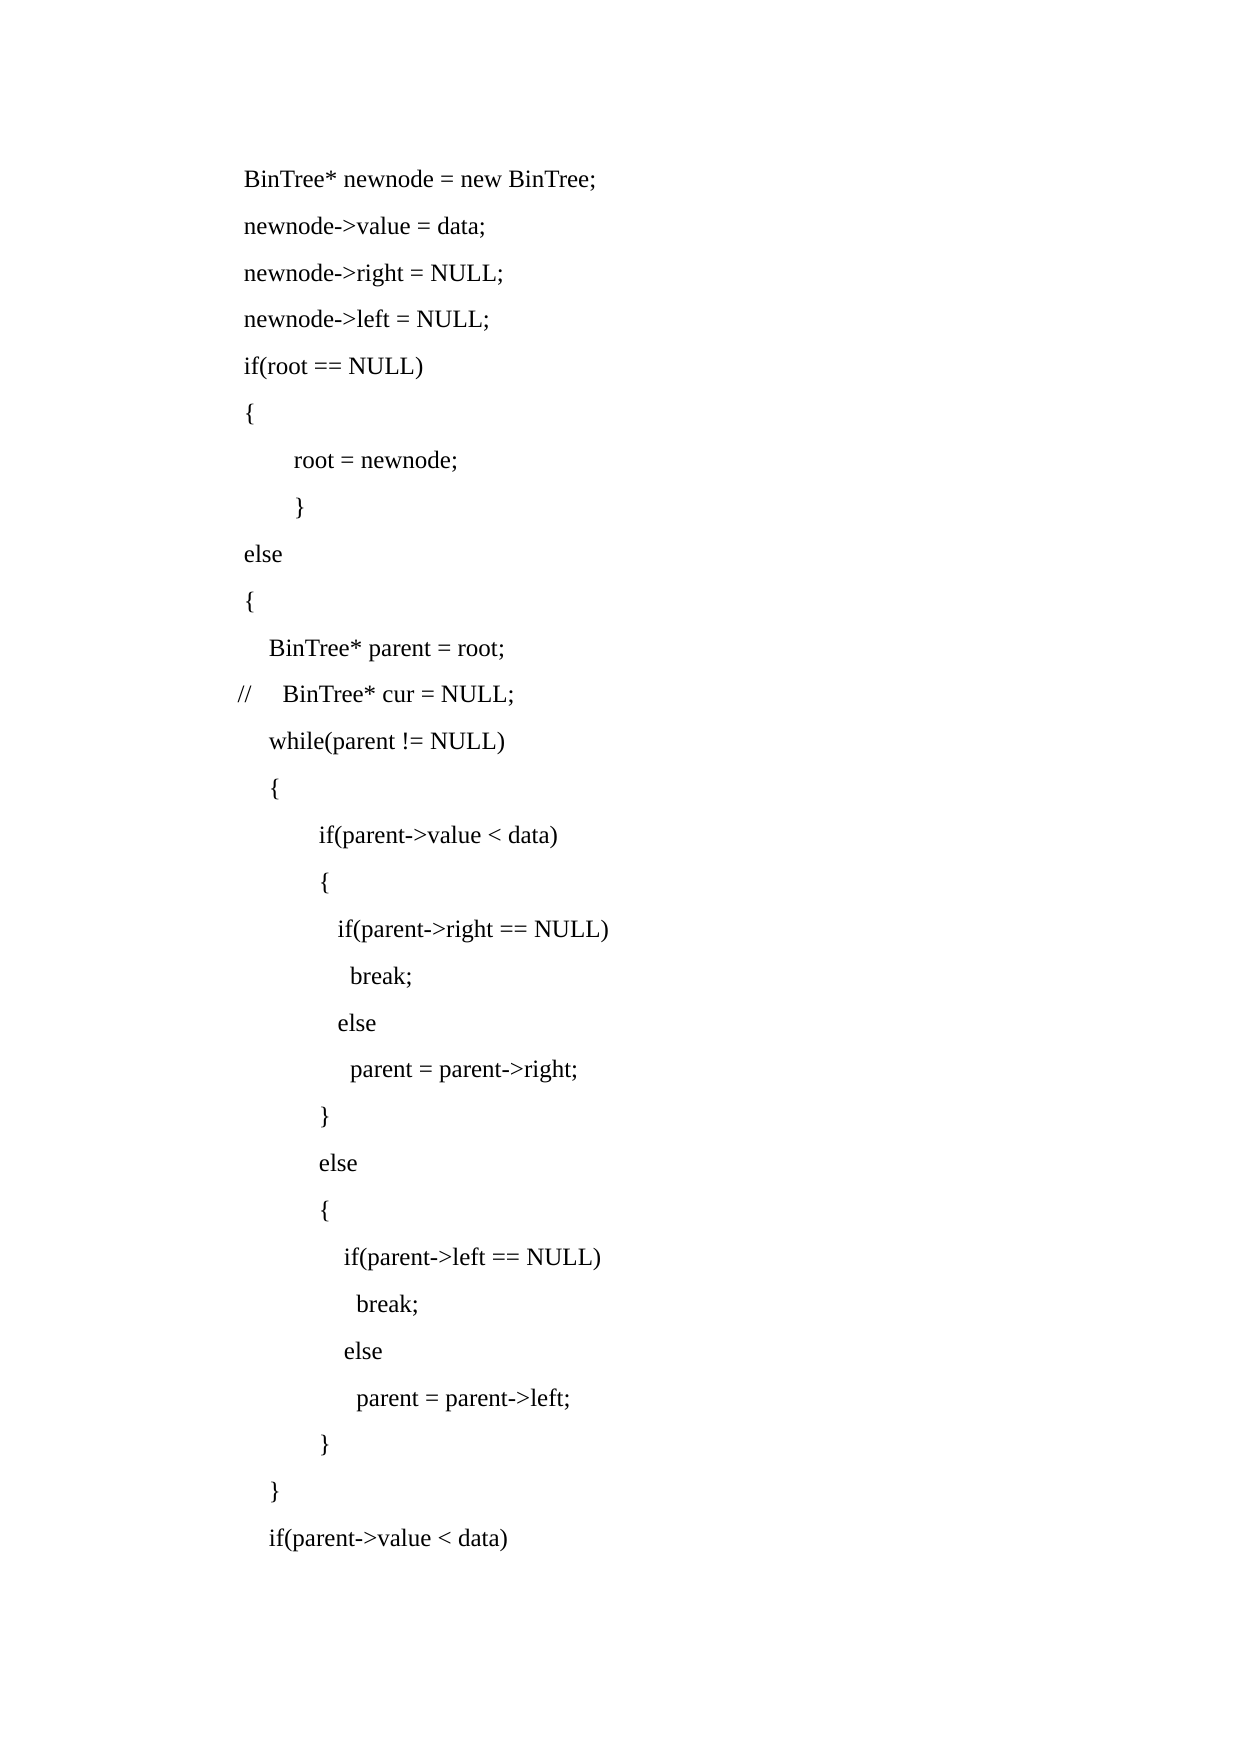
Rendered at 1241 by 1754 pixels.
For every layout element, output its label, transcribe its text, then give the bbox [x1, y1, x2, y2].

text newnode->right = NULL; [187, 256, 1053, 288]
text root = newnode; [187, 443, 1053, 476]
text if(parent->value < data) [187, 1521, 1053, 1554]
text } [187, 490, 1053, 523]
text // BinTree* cur = NULL; [187, 678, 1053, 710]
text } [187, 1428, 1053, 1460]
text { [187, 771, 1053, 804]
text if(root == NULL) [187, 349, 1053, 382]
text break; [187, 1287, 1053, 1319]
text { [187, 1193, 1053, 1226]
text else [187, 1006, 1053, 1038]
text { [187, 865, 1053, 898]
text { [187, 584, 1053, 616]
text if(parent->left == NULL) [187, 1240, 1053, 1273]
text { [187, 396, 1053, 429]
text newnode->left = NULL; [187, 303, 1053, 335]
text } [187, 1474, 1053, 1507]
text else [187, 1146, 1053, 1179]
text parent = parent->right; [187, 1053, 1053, 1085]
text if(parent->value < data) [187, 818, 1053, 851]
text else [187, 537, 1053, 569]
text BinTree* newnode = new BinTree; [187, 162, 1053, 194]
text while(parent != NULL) [187, 724, 1053, 757]
text BinTree* parent = root; [187, 631, 1053, 663]
text newnode->value = data; [187, 209, 1053, 241]
text else [187, 1334, 1053, 1366]
text break; [187, 959, 1053, 991]
text parent = parent->left; [187, 1381, 1053, 1413]
text } [187, 1099, 1053, 1132]
text if(parent->right == NULL) [187, 912, 1053, 944]
